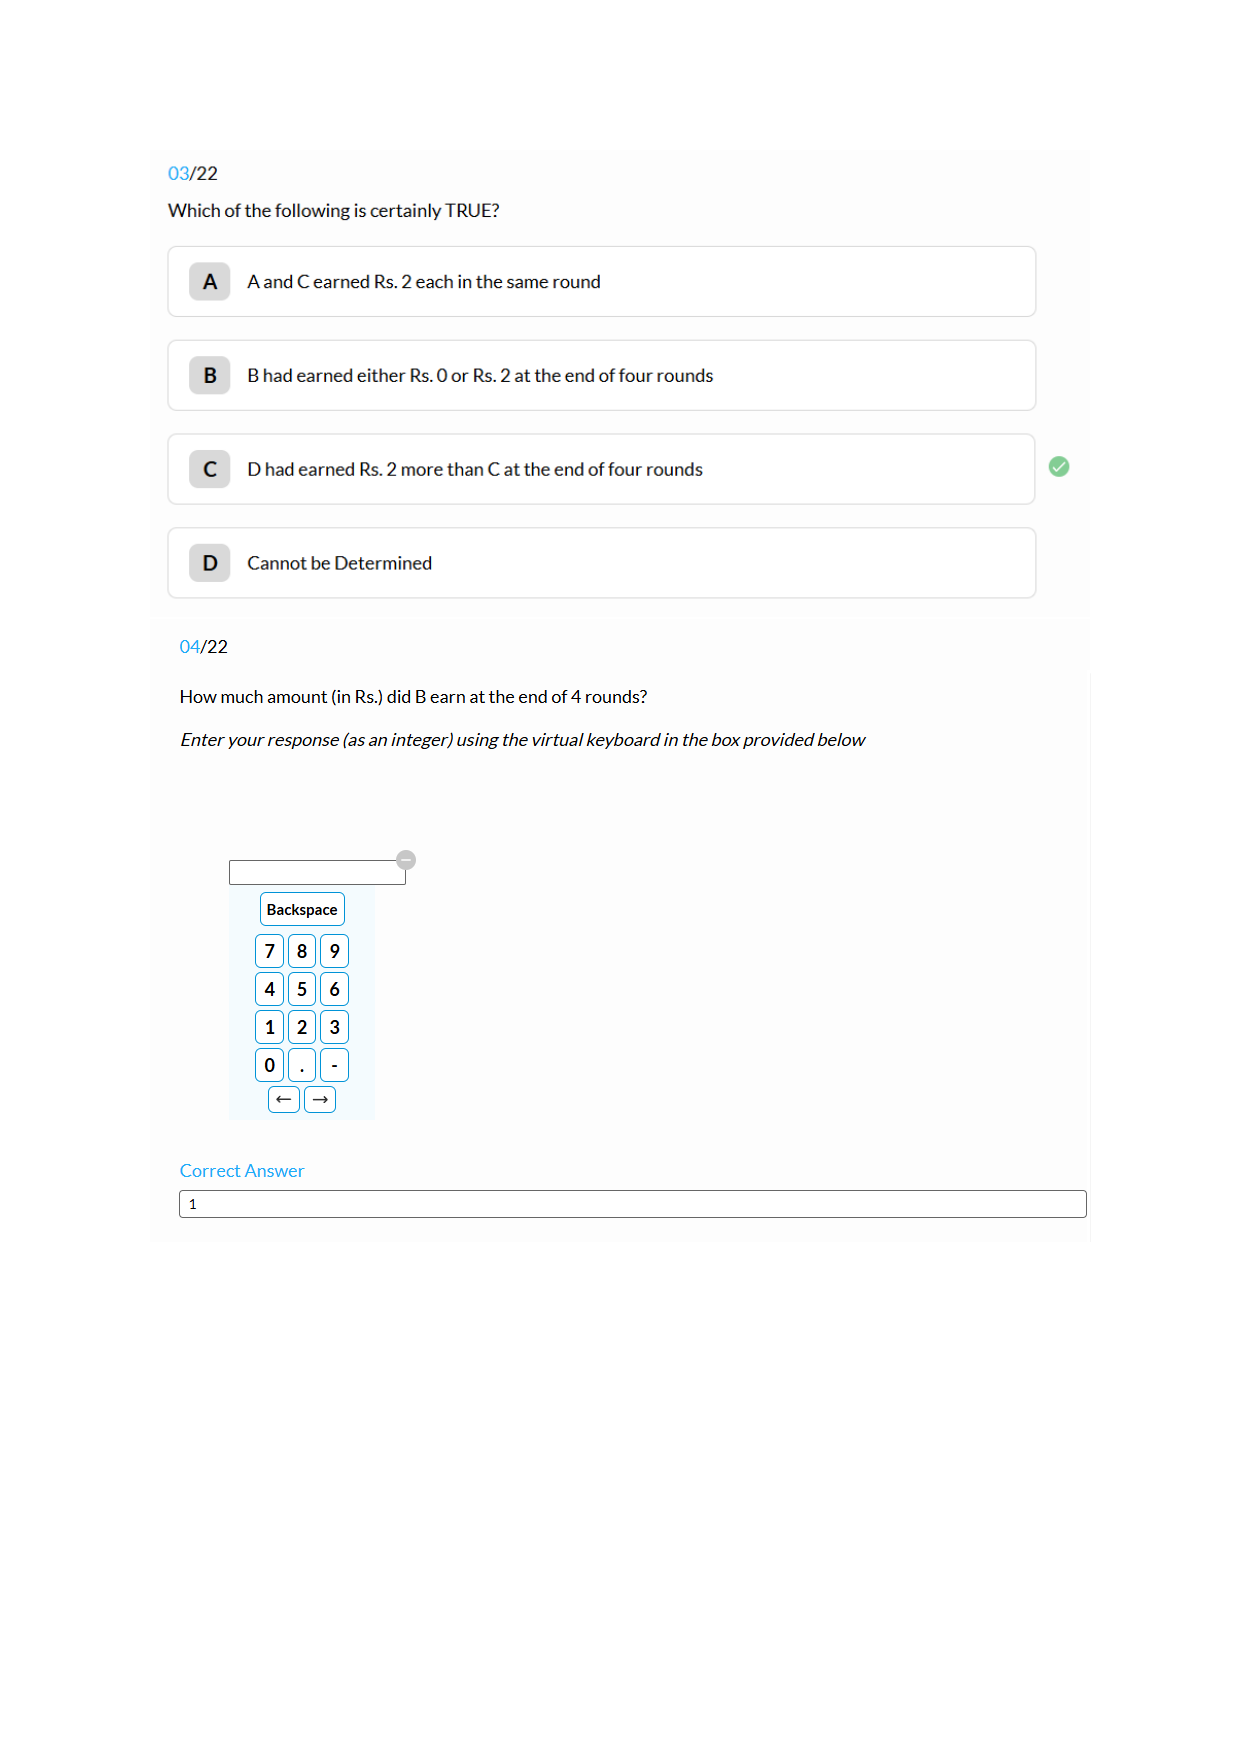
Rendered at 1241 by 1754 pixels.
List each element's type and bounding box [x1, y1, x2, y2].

picture [150, 150, 1091, 617]
picture [150, 619, 1091, 1242]
